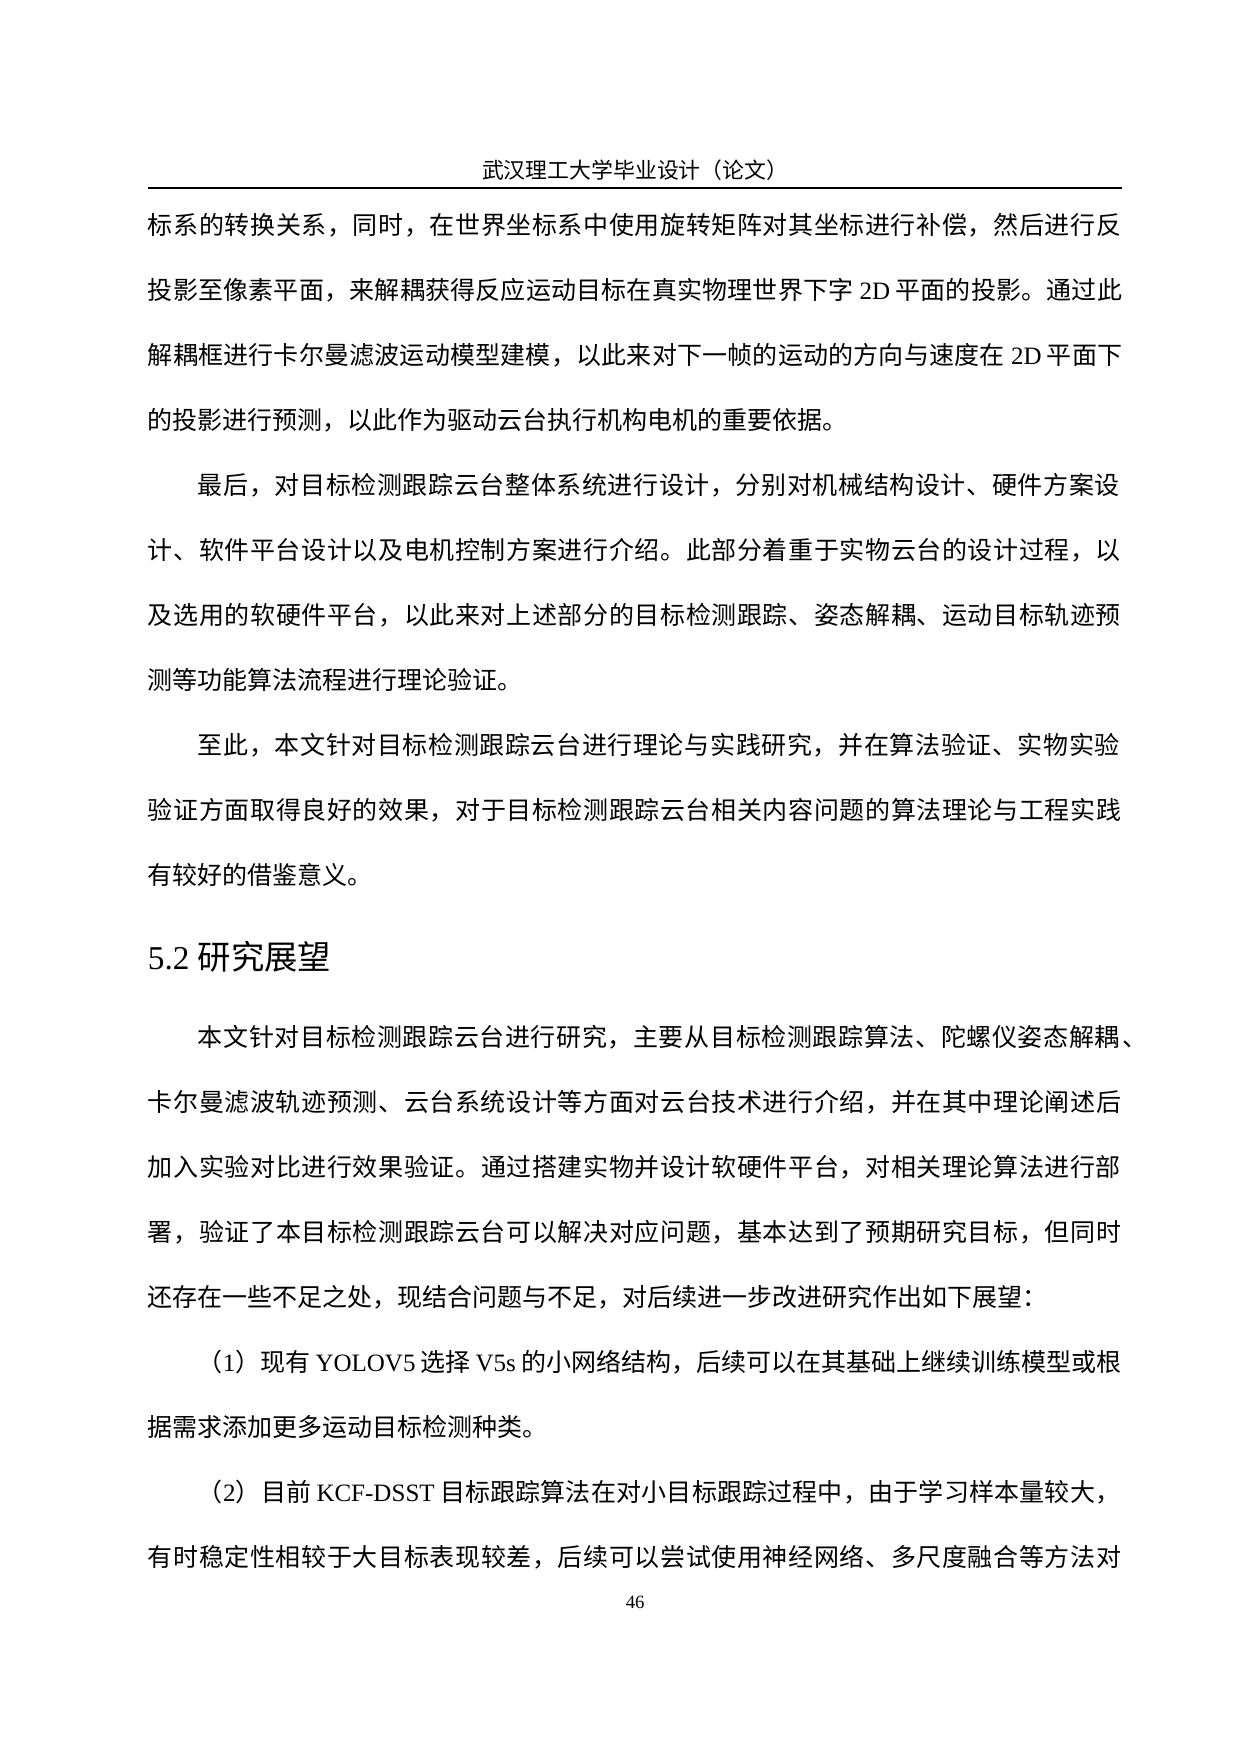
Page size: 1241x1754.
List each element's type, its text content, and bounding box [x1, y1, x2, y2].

text 最后，对目标检测跟踪云台整体系统进行设计，分别对机械结构设计、硬件方案设计、软件平台设计以及电机控制方案进行介绍。此部分着重于实物云台的设计过程，以及选用的软硬件平台，以此来对上述部分的目标检测跟踪、姿态解耦、运动目标轨迹预测等功能算法流程进行理论验证。 [148, 451, 1122, 711]
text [148, 1458, 1122, 1588]
text 本文针对目标检测跟踪云台进行研究，主要从目标检测跟踪算法、陀螺仪姿态解耦、卡尔曼滤波轨迹预测、云台系统设计等方面对云台技术进行介绍，并在其中理论阐述后加入实验对比进行效果验证。通过搭建实物并设计软硬件平台，对相关理论算法进行部署，验证了本目标检测跟踪云台可以解决对应问题，基本达到了预期研究目标，但同时还存在一些不足之处，现结合问题与不足，对后续进一步改进研究作出如下展望： [148, 1003, 1122, 1328]
text （1）现有YOLOV5选择V5s的小网络结构，后续可以在其基础上继续训练模型或根据需求添加更多运动目标检测种类。 [148, 1328, 1122, 1458]
text 5.2 研究展望 [148, 922, 1122, 987]
text 至此，本文针对目标检测跟踪云台进行理论与实践研究，并在算法验证、实物实验验证方面取得良好的效果，对于目标检测跟踪云台相关内容问题的算法理论与工程实践有较好的借鉴意义。 [148, 711, 1122, 906]
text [148, 191, 1122, 451]
